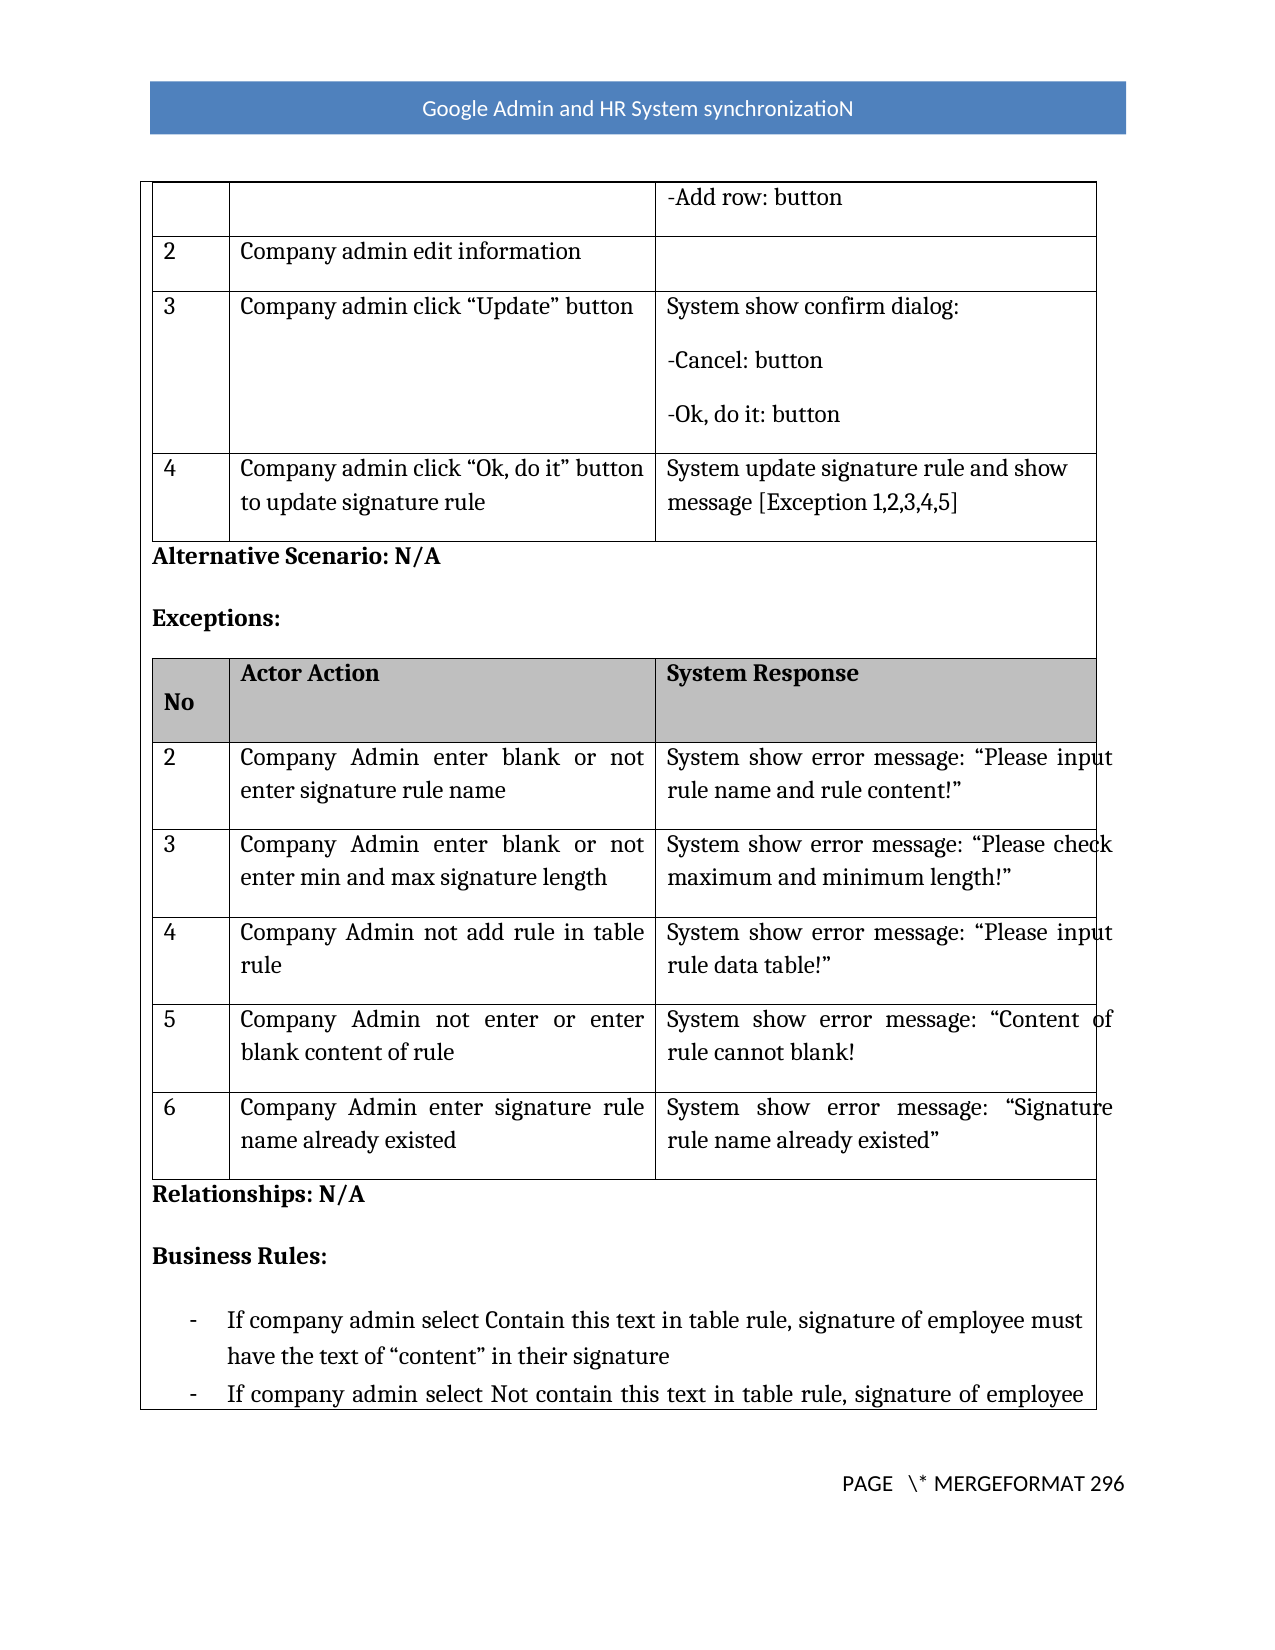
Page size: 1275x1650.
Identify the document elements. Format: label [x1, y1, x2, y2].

table_cell [141, 182, 1096, 1409]
